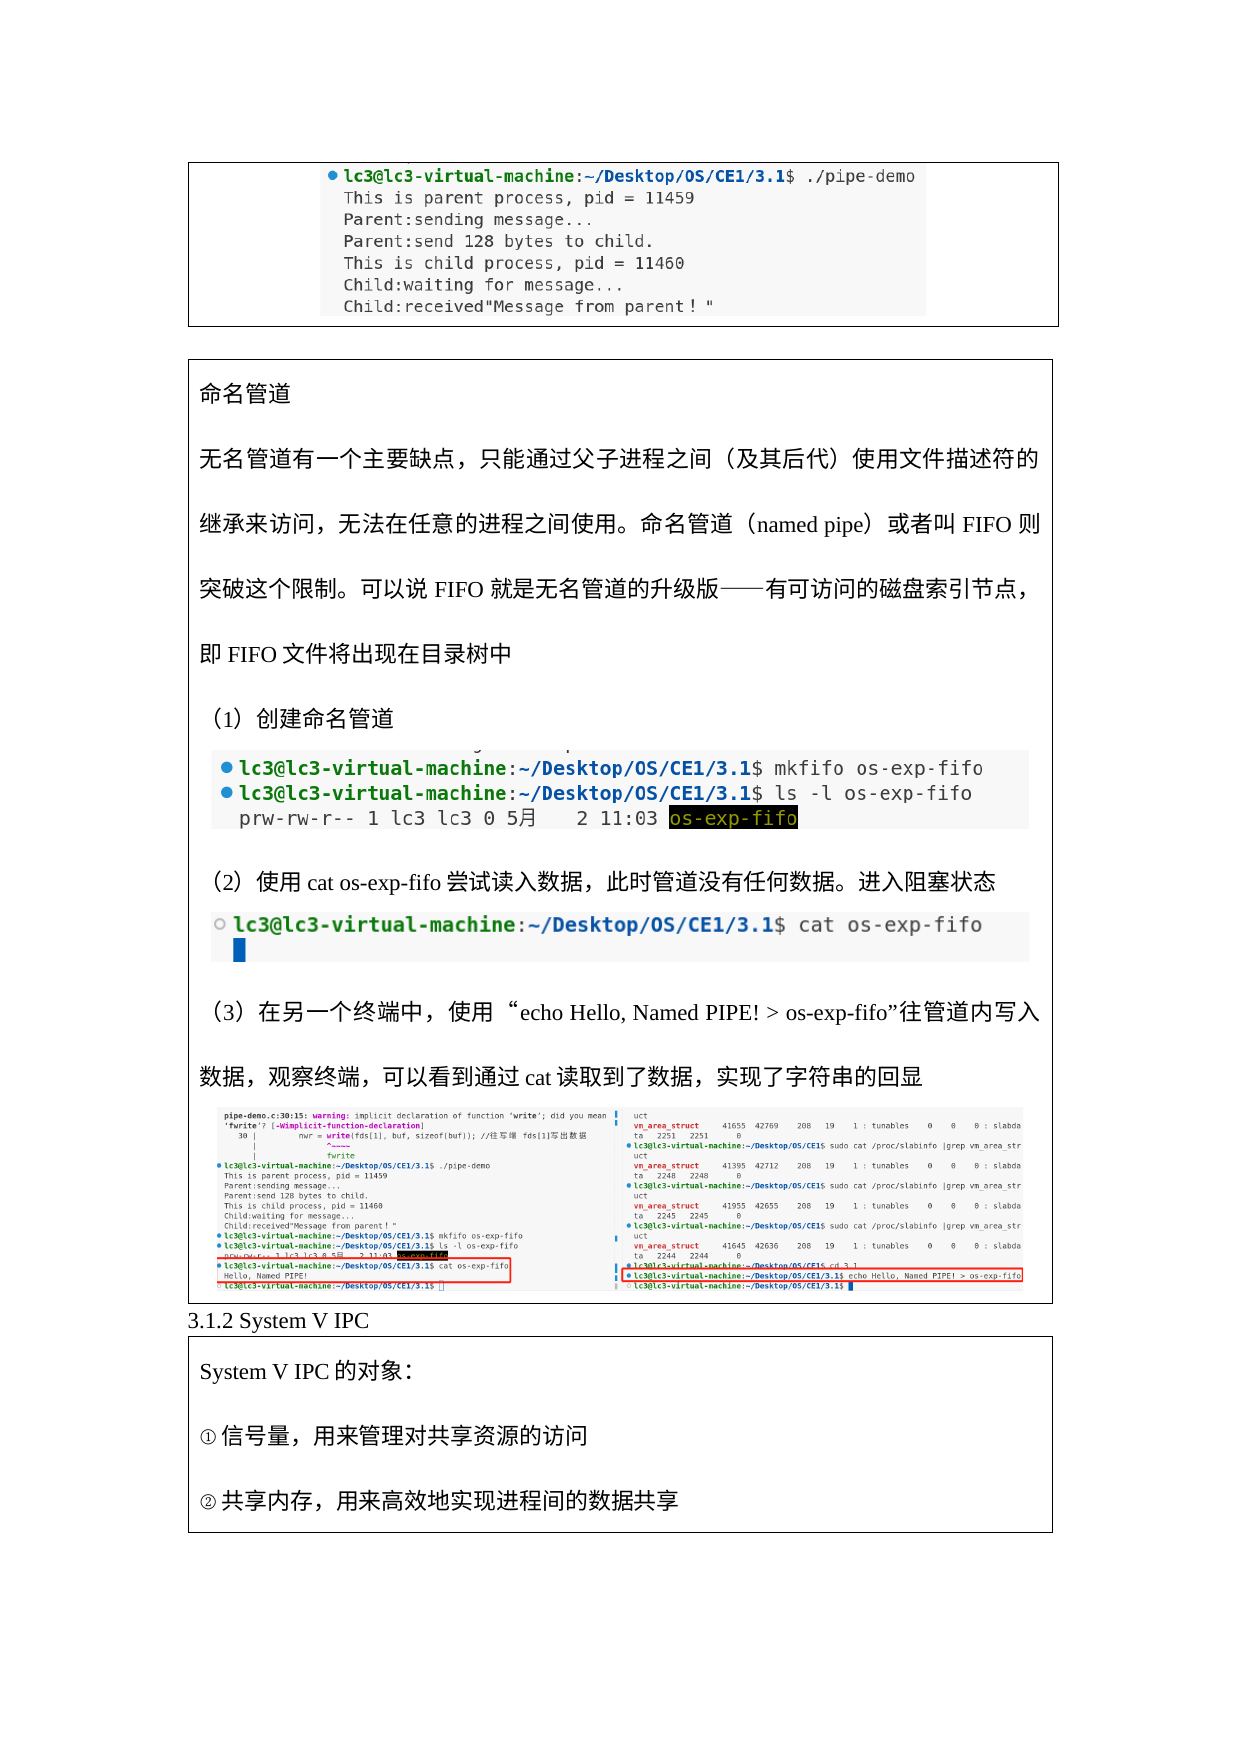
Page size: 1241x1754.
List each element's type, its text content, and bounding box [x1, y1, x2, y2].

picture [210, 912, 1030, 962]
picture [217, 1107, 1024, 1291]
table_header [189, 163, 1058, 326]
picture [211, 750, 1029, 829]
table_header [189, 1337, 1052, 1532]
text 3.1.2 System V IPC [187, 1304, 1053, 1336]
picture [320, 163, 927, 316]
table_header 命名管道 无名管道有一个主要缺点，只能通过父子进程之间（及其后代）使用文件描述符的继承来访问，无法在任意的进程之间使用。命名管道（named pipe）或者叫 FIFO 则突破这个限制。可以说 FIFO 就是无名管道的升级版——有可访问的磁盘索引节点，即 FIFO 文件将出现在目录树中 （1）创建命名管道 （2）使用cat os-exp-fifo尝试读入数据，此时管道没有任何数据。进入阻塞状态 （3）在另一个终端中，使用“echo Hello, Named PIPE! > os-exp-fifo”往管道内写入数据，观察终端，可以看到通过cat读取到了数据，实现了字符串的回显 [189, 360, 1052, 1303]
